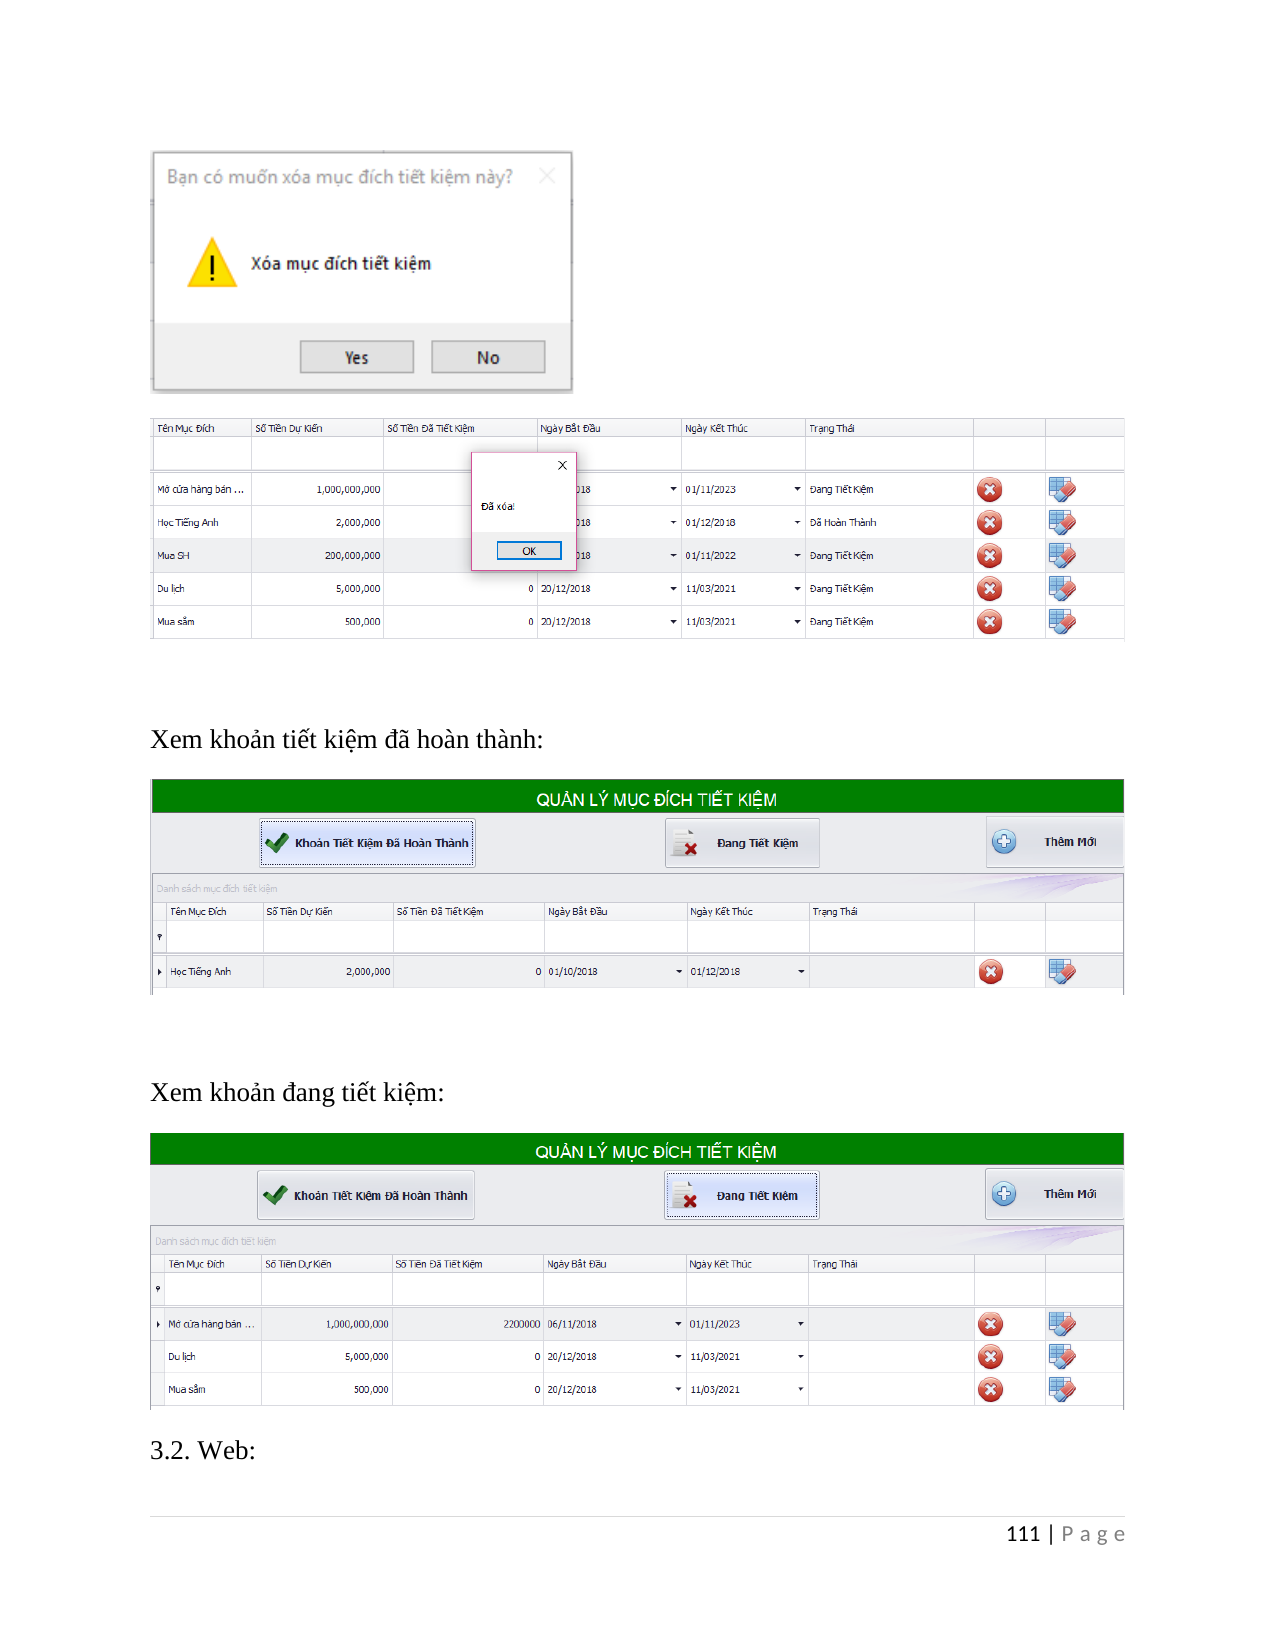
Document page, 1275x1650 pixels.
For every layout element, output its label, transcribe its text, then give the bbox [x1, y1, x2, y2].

picture [150, 1133, 1125, 1410]
picture [150, 150, 574, 394]
text Xem khoản đang tiết kiệm: [150, 1077, 1125, 1108]
picture [150, 779, 1125, 995]
picture [150, 418, 1125, 642]
text 3.2. Web: [150, 1434, 1125, 1466]
text Xem khoản tiết kiệm đã hoàn thành: [150, 723, 1125, 754]
